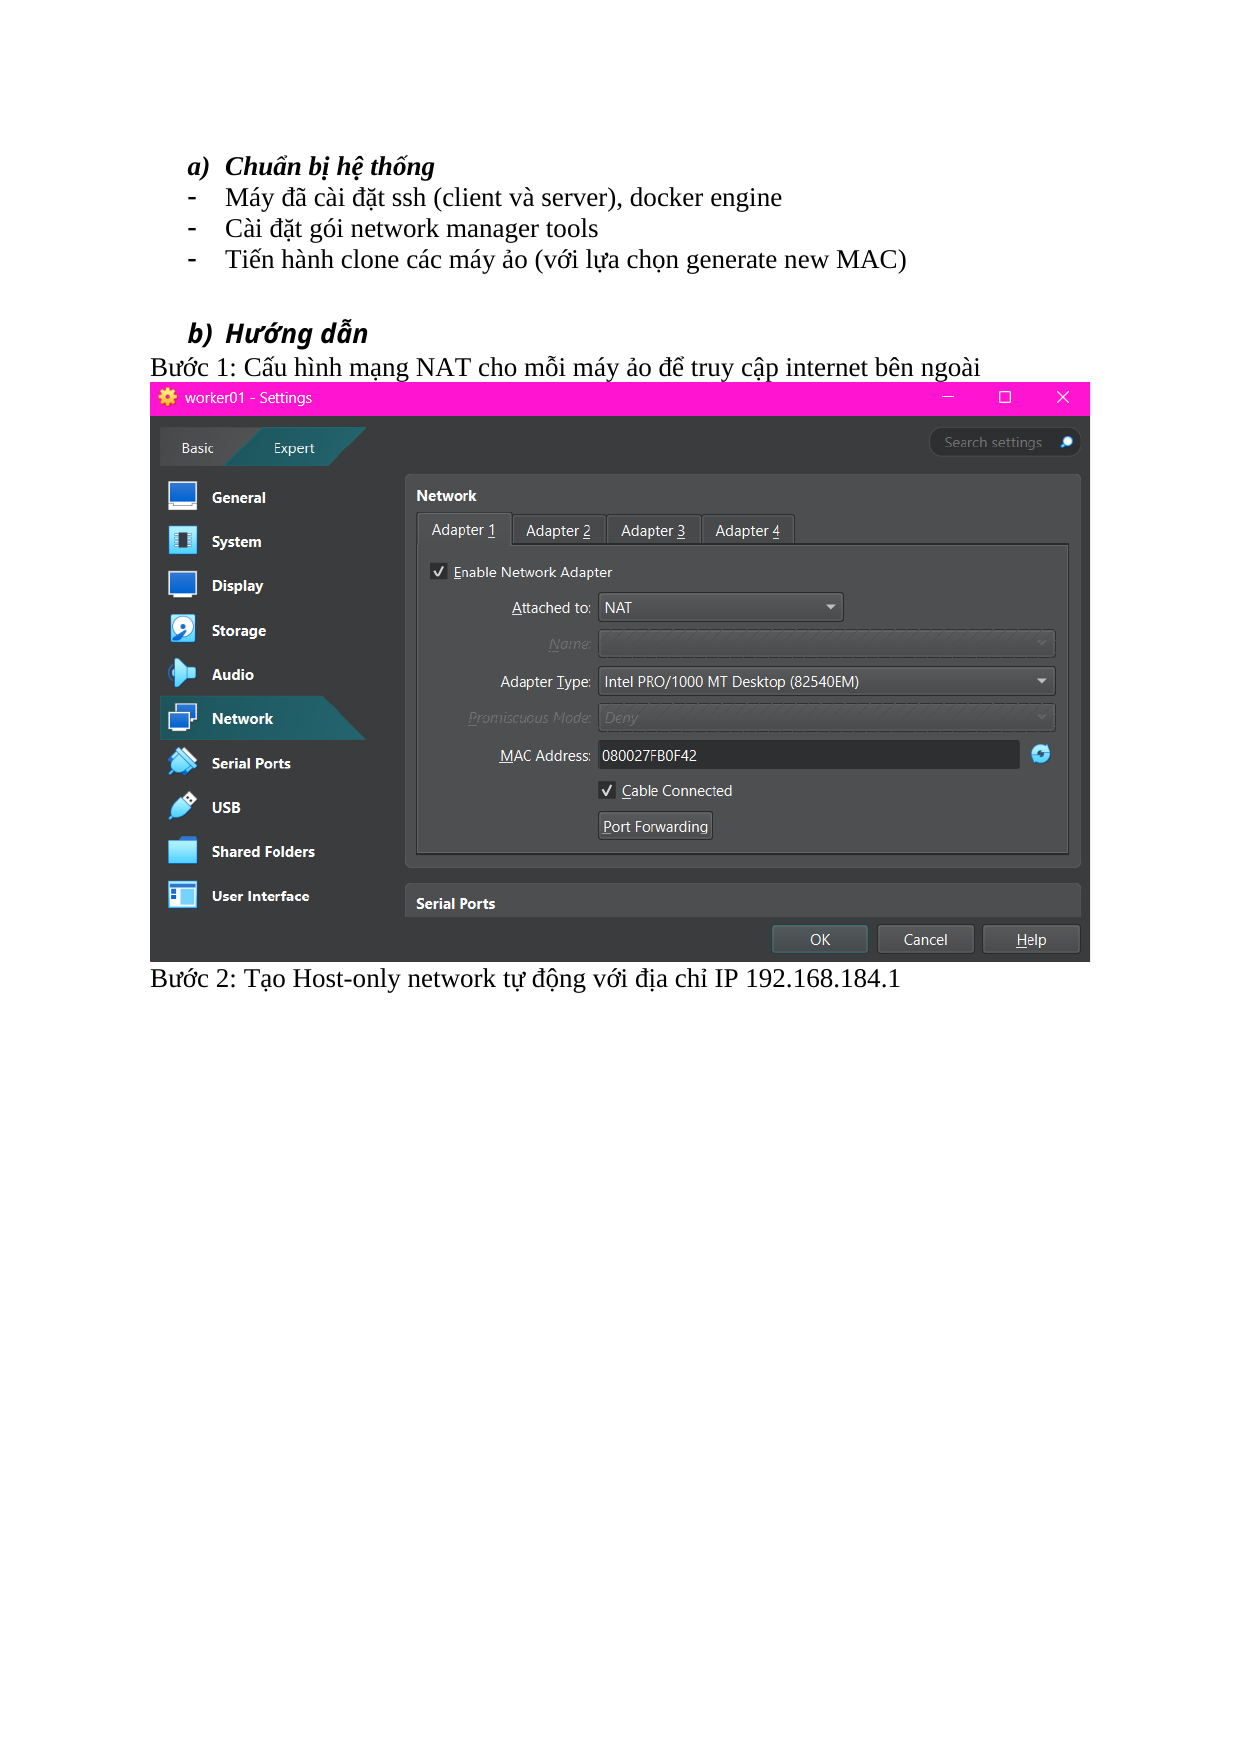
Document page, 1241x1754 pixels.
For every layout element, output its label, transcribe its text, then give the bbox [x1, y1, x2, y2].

text Bước 2: Tạo Host-only network tự động với địa chỉ IP 192.168.184.1 [150, 962, 1090, 993]
picture [150, 382, 1091, 962]
list Cài đặt gói network manager tools [187, 212, 1090, 244]
text Bước 1: Cấu hình mạng NAT cho mỗi máy ảo để truy cập internet bên ngoài [150, 351, 1090, 382]
list Máy đã cài đặt ssh (client và server), docker engine [187, 181, 1090, 212]
list Tiến hành clone các máy ảo (với lựa chọn generate new MAC) [187, 244, 1090, 275]
list Hướng dẫn [187, 314, 1090, 351]
list Chuẩn bị hệ thống [187, 150, 1090, 181]
